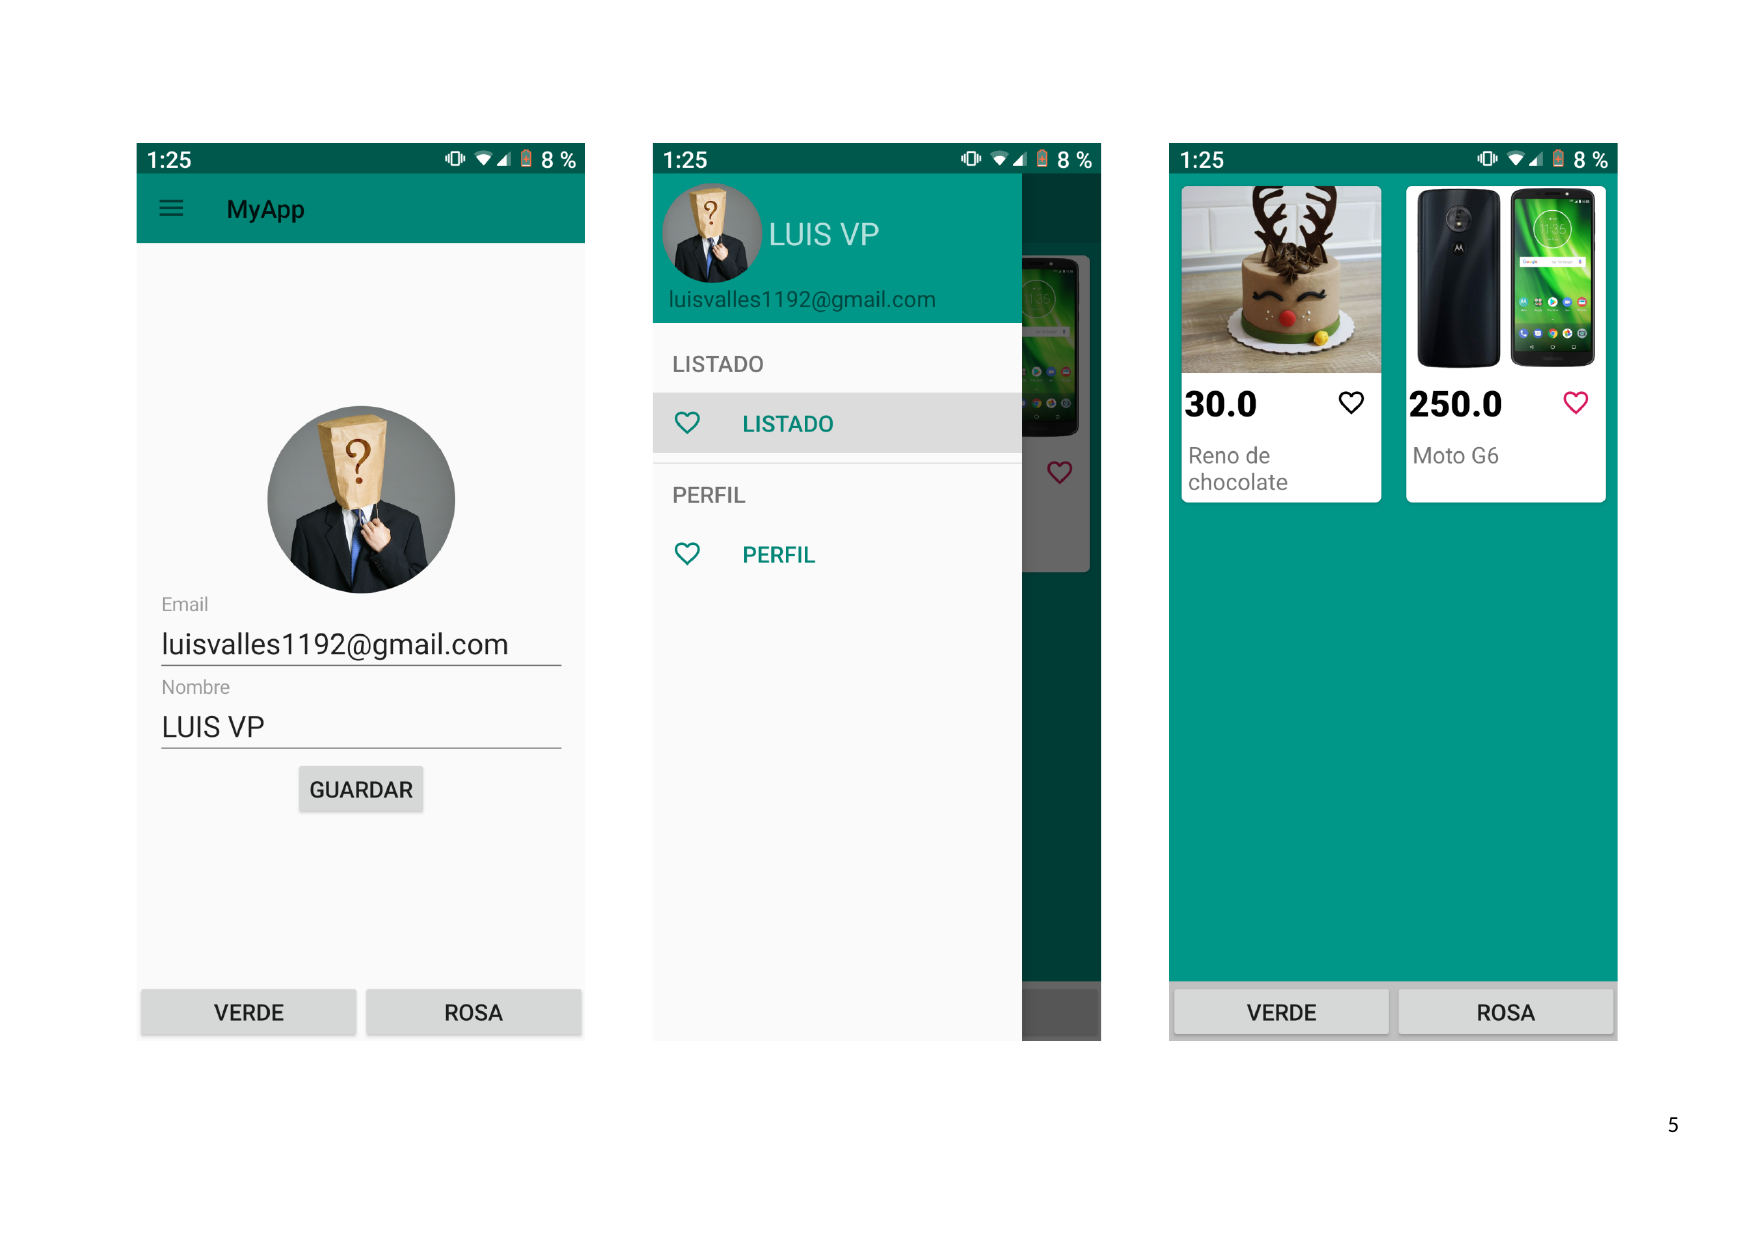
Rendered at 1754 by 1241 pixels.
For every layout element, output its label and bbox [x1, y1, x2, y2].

picture [1169, 143, 1618, 1041]
picture [136, 143, 585, 1041]
picture [652, 143, 1102, 1041]
